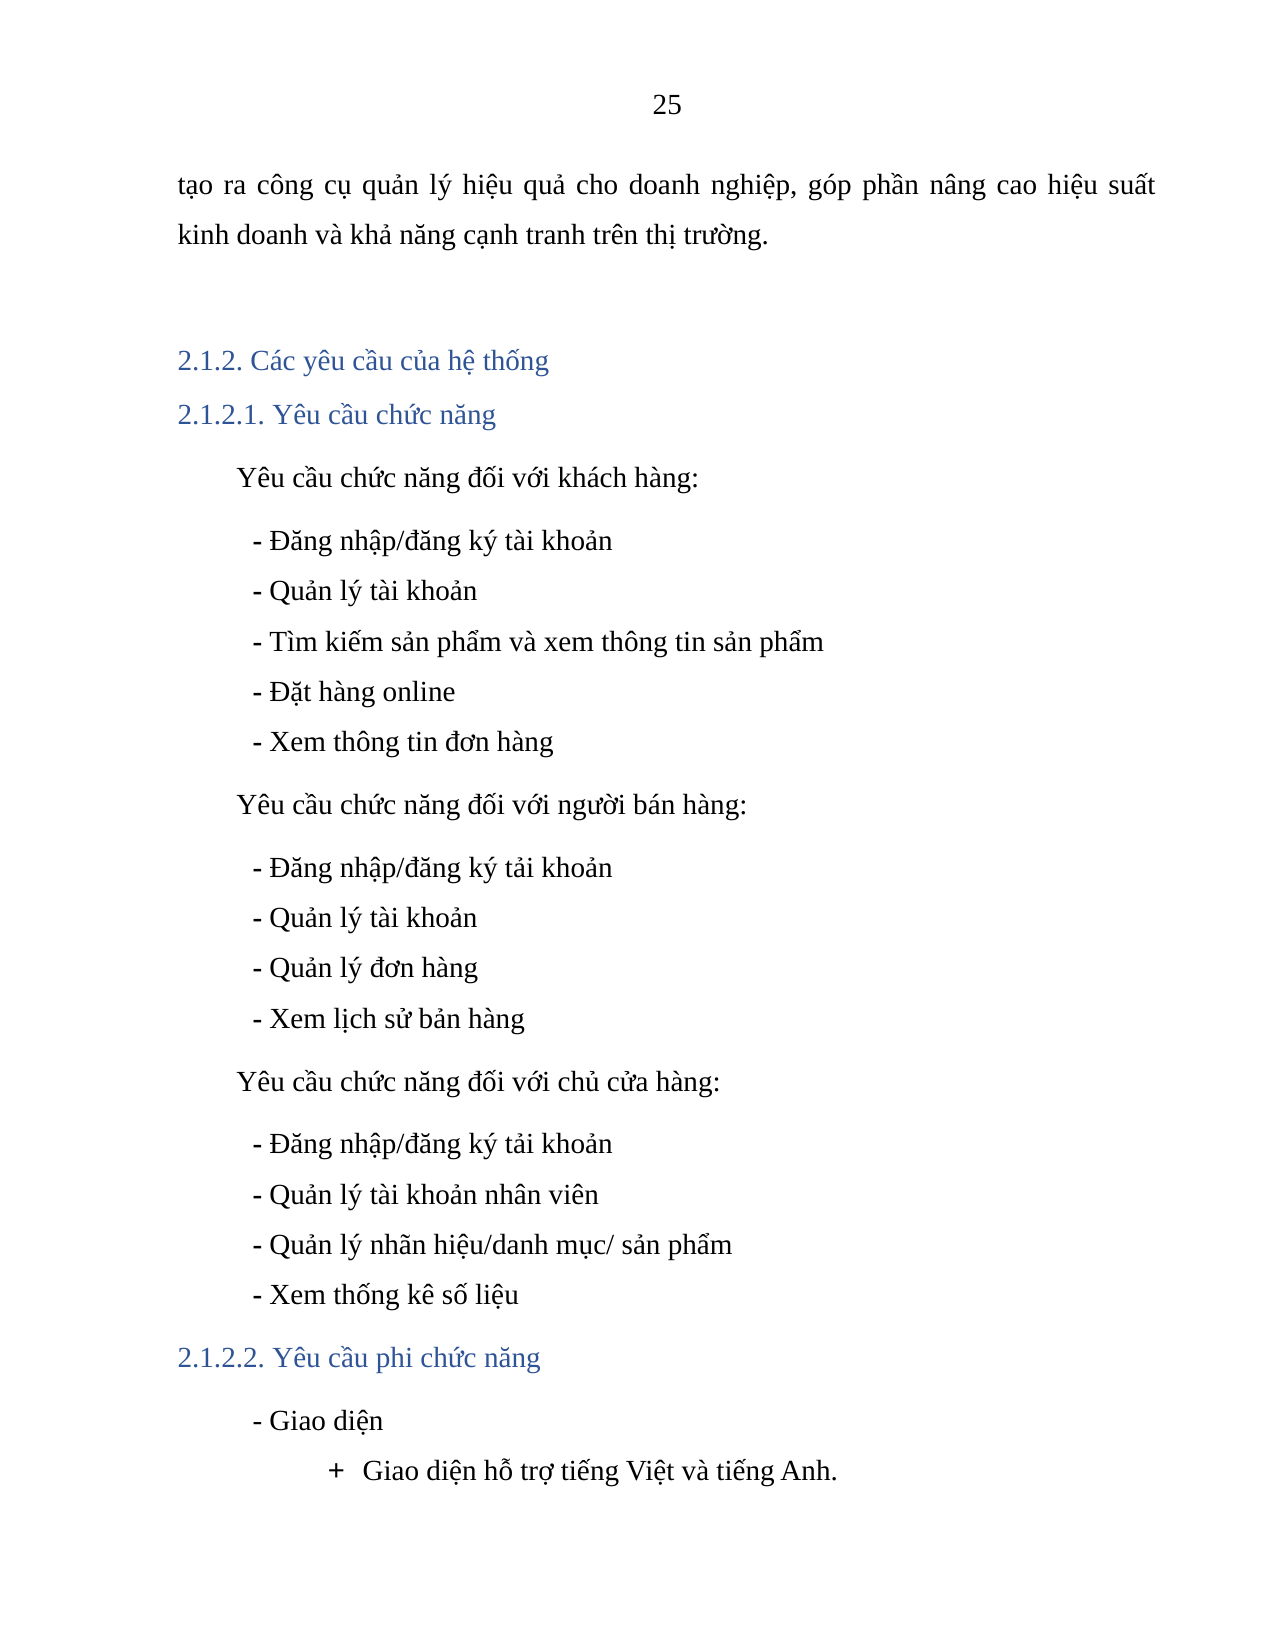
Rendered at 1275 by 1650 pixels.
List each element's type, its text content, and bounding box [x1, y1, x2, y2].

list Tìm kiếm sản phẩm và xem thông tin sản phẩm [177, 624, 1157, 657]
subtitle Các yêu cầu của hệ thống [177, 343, 1157, 377]
list Giao diện [177, 1403, 1157, 1437]
list Xem thống kê số liệu [177, 1277, 1157, 1311]
list Xem lịch sử bản hàng [177, 1001, 1157, 1034]
text Yêu cầu chức năng đối với người bán hàng: [177, 787, 1157, 821]
list Đặt hàng online [177, 674, 1157, 708]
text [177, 167, 1157, 251]
list Đăng nhập/đăng ký tải khoản [177, 850, 1157, 883]
list Giao diện hỗ trợ tiếng Việt và tiếng Anh. [252, 1453, 1157, 1489]
list Quản lý tài khoản [177, 900, 1157, 934]
list Quản lý nhãn hiệu/danh mục/ sản phẩm [177, 1227, 1157, 1261]
subtitle Yêu cầu phi chức năng [177, 1340, 1157, 1374]
list Quản lý tài khoản nhân viên [177, 1177, 1157, 1210]
text Yêu cầu chức năng đối với khách hàng: [177, 460, 1157, 494]
list Quản lý đơn hàng [177, 951, 1157, 984]
list Xem thông tin đơn hàng [177, 724, 1157, 758]
subtitle Yêu cầu chức năng [177, 397, 1157, 431]
list Đăng nhập/đăng ký tài khoản [177, 523, 1157, 557]
text Yêu cầu chức năng đối với chủ cửa hàng: [177, 1064, 1157, 1097]
list Quản lý tài khoản [177, 573, 1157, 607]
list Đăng nhập/đăng ký tải khoản [177, 1127, 1157, 1160]
